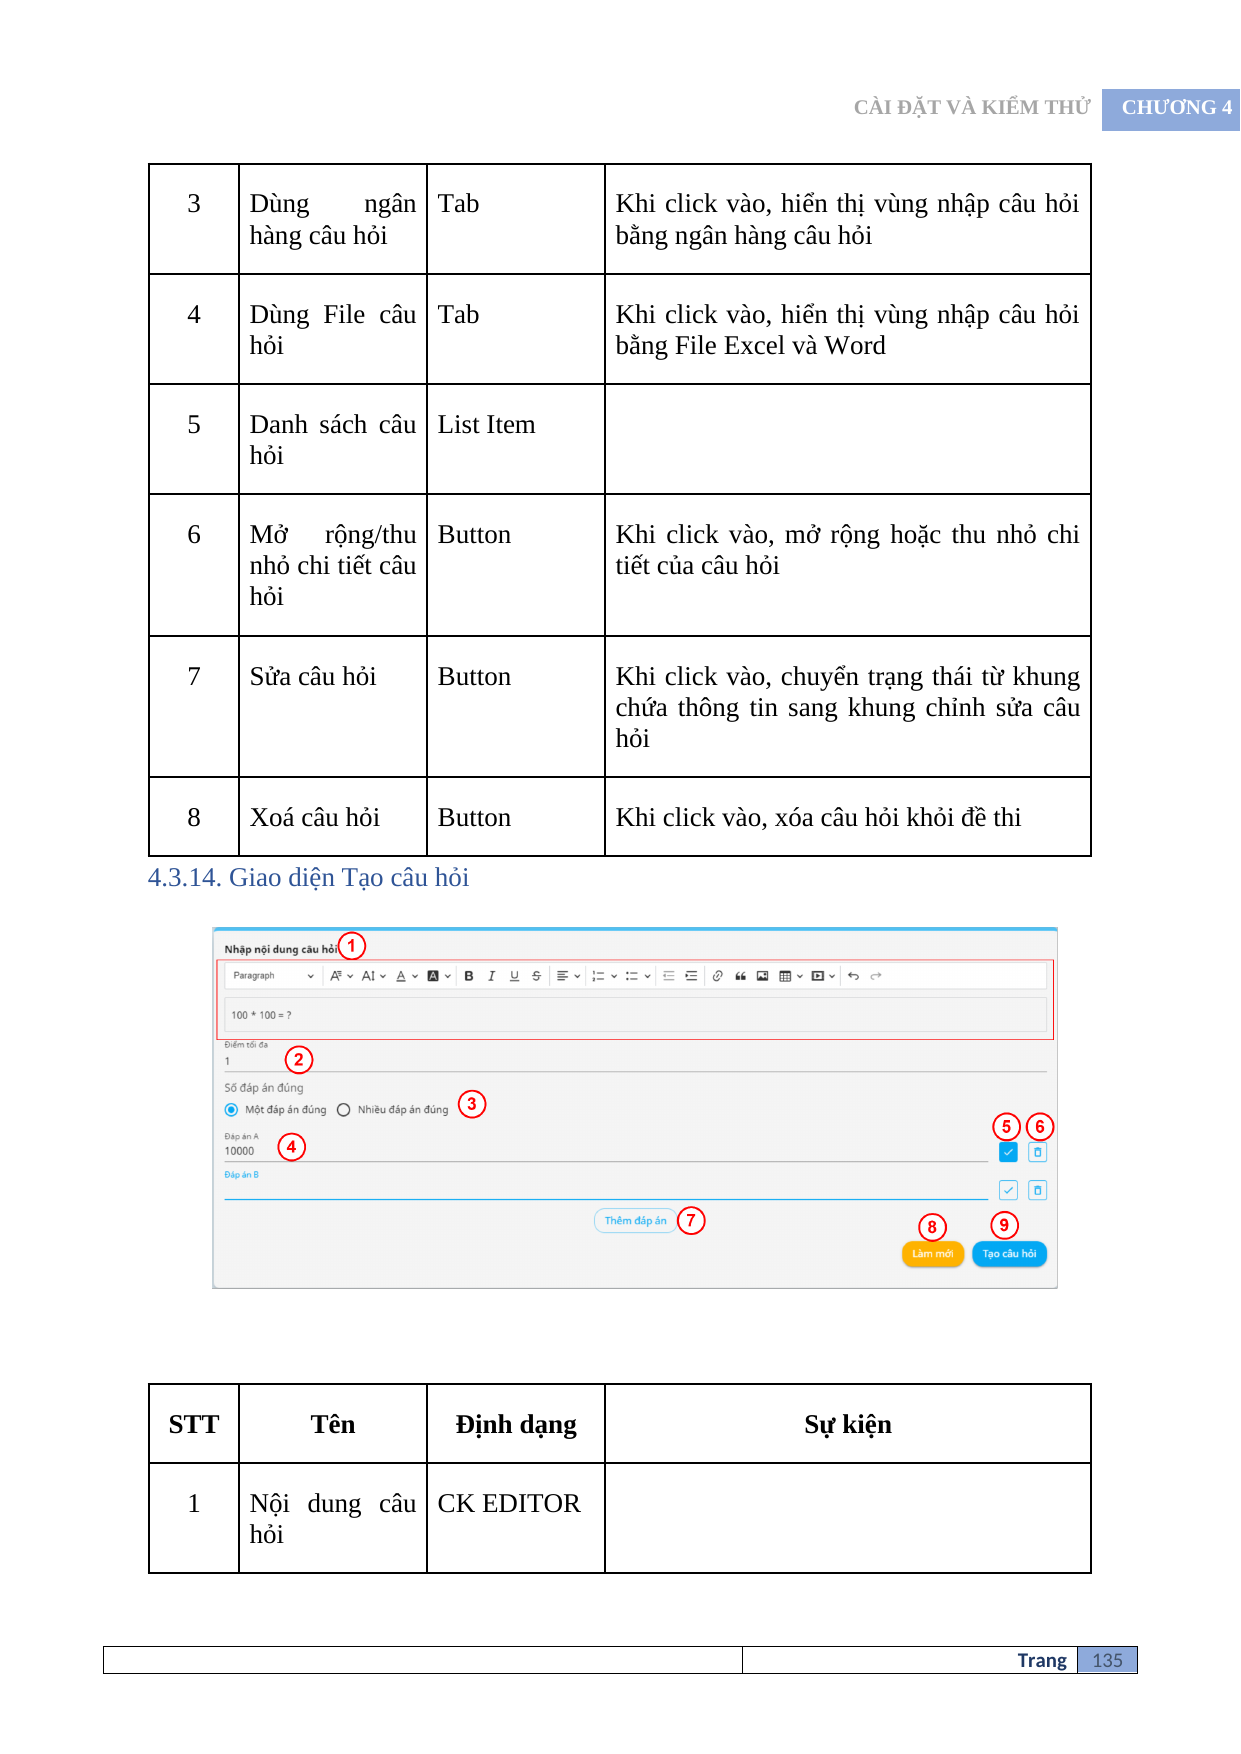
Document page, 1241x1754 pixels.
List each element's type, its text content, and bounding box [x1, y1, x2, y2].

table_cell Tab [428, 165, 604, 273]
table_cell 4 [150, 275, 238, 383]
table_cell Mở rộng/thu nhỏ chi tiết câu hỏi [240, 495, 426, 634]
table_cell Xoá câu hỏi [240, 778, 426, 855]
table_cell Dùng File câu hỏi [240, 275, 426, 383]
table_header Định dạng [428, 1385, 604, 1462]
table_cell Button [428, 637, 604, 776]
table_cell CK EDITOR [428, 1464, 604, 1572]
table_cell Khi click vào, mở rộng hoặc thu nhỏ chi tiết của câu hỏi [606, 495, 1090, 634]
table_cell Button [428, 495, 604, 634]
picture [205, 920, 1065, 1296]
table_cell 8 [150, 778, 238, 855]
table_cell 5 [150, 385, 238, 493]
table_cell 7 [150, 637, 238, 776]
table_cell Khi click vào, hiển thị vùng nhập câu hỏi bằng File Excel và Word [606, 275, 1090, 383]
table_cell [606, 165, 1090, 273]
table_cell Khi click vào, xóa câu hỏi khỏi đề thi [606, 778, 1090, 855]
subtitle 4.3.14. Giao diện Tạo câu hỏi [148, 861, 1122, 892]
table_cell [240, 165, 426, 273]
table_cell [606, 385, 1090, 493]
table_cell [606, 1464, 1090, 1572]
table_cell Danh sách câu hỏi [240, 385, 426, 493]
table_cell Nội dung câu hỏi [240, 1464, 426, 1572]
table_header STT [150, 1385, 238, 1462]
table_cell List Item [428, 385, 604, 493]
table_cell Khi click vào, chuyển trạng thái từ khung chứa thông tin sang khung chỉnh sửa câu hỏi [606, 637, 1090, 776]
table_cell Sửa câu hỏi [240, 637, 426, 776]
table_cell 1 [150, 1464, 238, 1572]
table_cell Tab [428, 275, 604, 383]
table_header Sự kiện [606, 1385, 1090, 1462]
table_cell Button [428, 778, 604, 855]
table_cell 3 [150, 165, 238, 273]
table_cell 6 [150, 495, 238, 634]
table_header Tên [240, 1385, 426, 1462]
